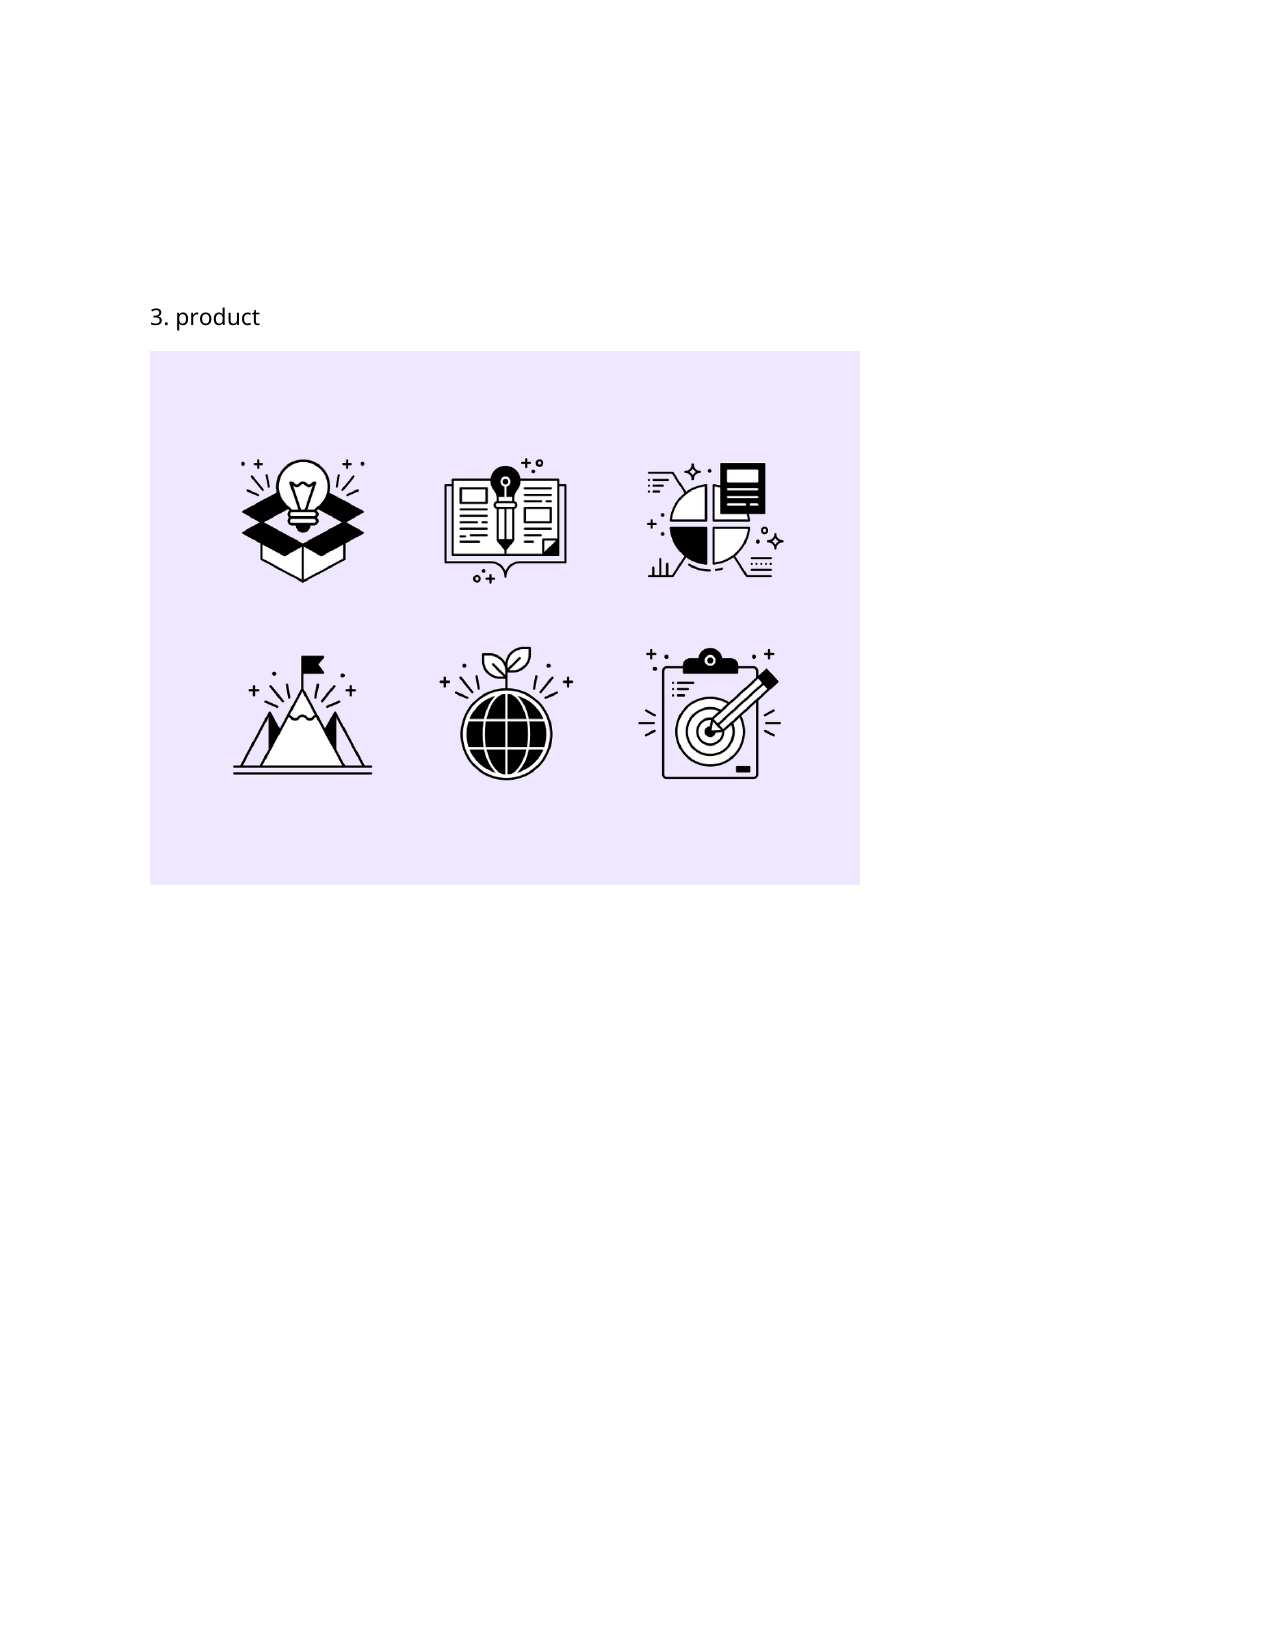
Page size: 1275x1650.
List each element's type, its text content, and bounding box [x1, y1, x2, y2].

picture [150, 351, 861, 885]
text 3. product [150, 301, 1125, 332]
